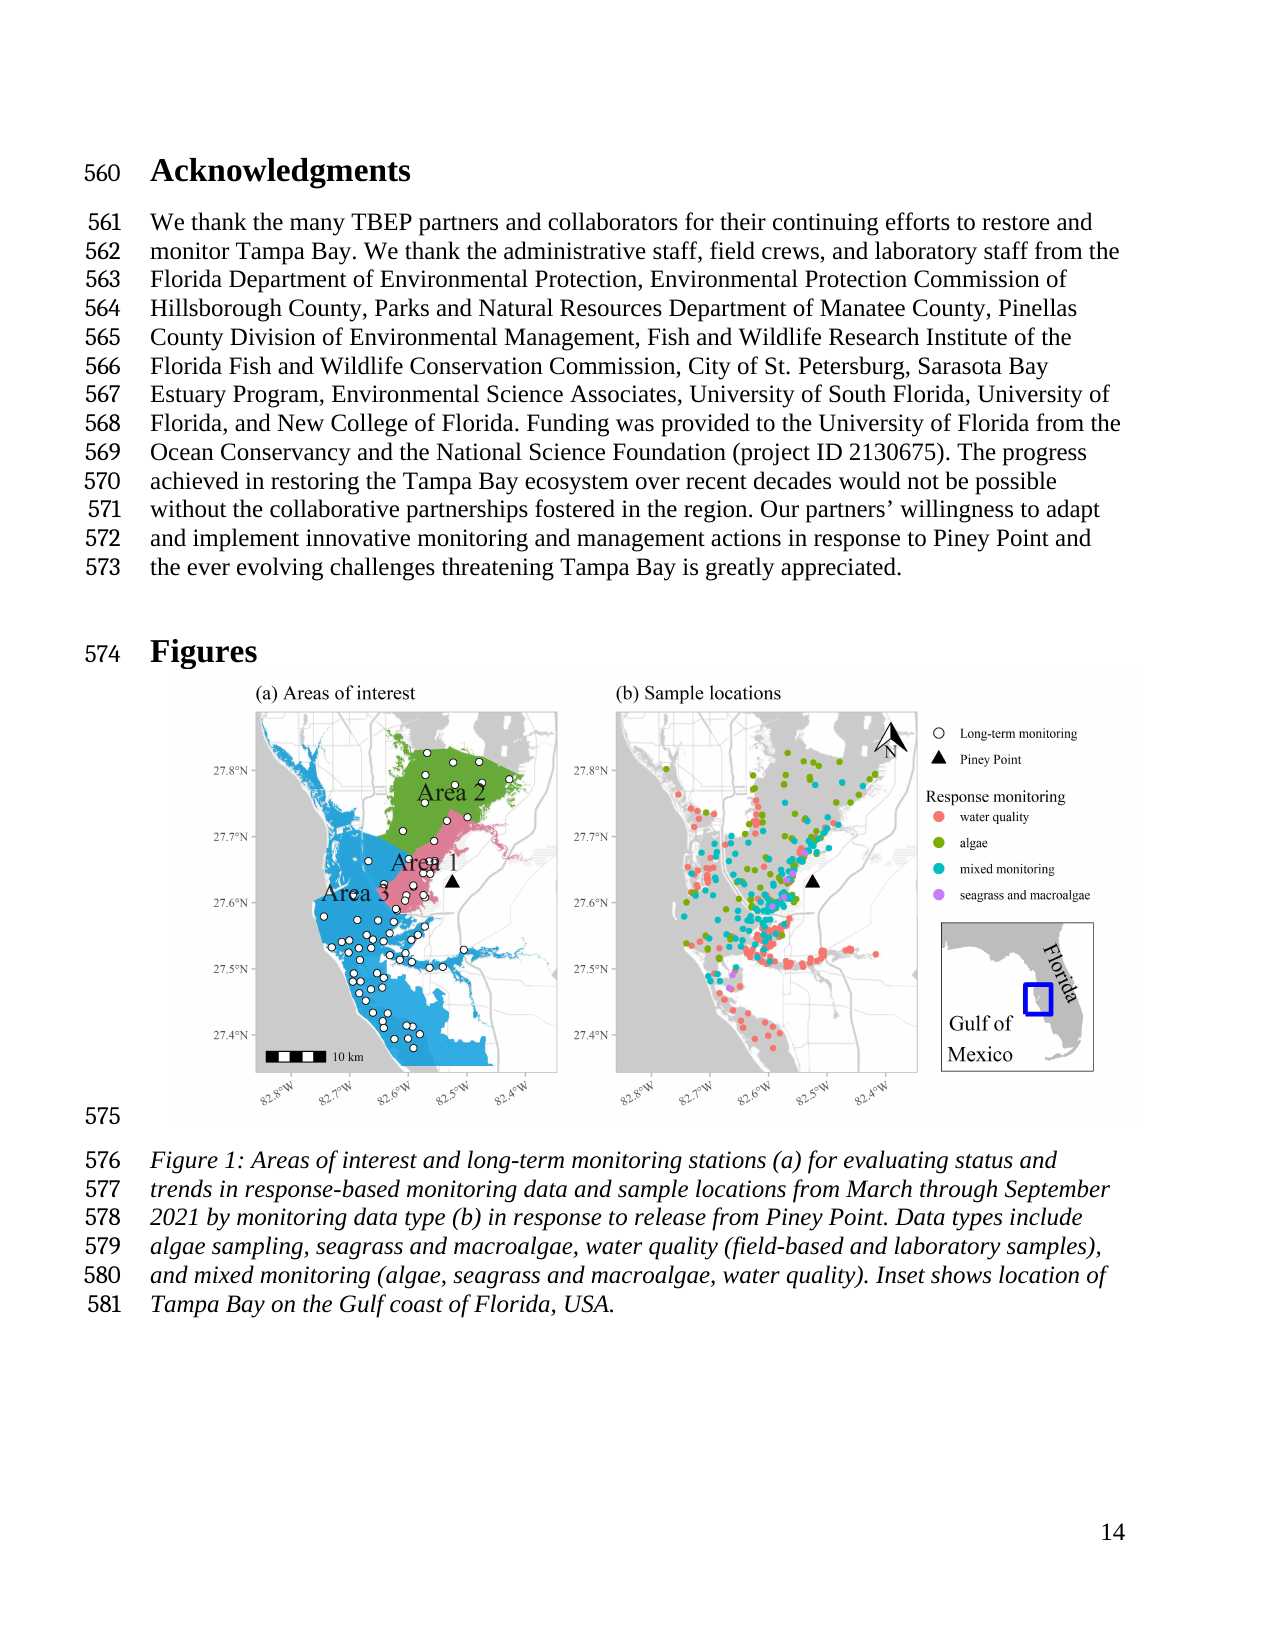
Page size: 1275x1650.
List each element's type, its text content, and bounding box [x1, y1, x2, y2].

subtitle Acknowledgments [150, 150, 1125, 188]
text Figure 1: Areas of interest and long-term monitoring stations (a) for evaluating status and trends in response-based monitoring data and sample locations from March through September 2021 by monitoring data type (b) in response to release from Piney Point. Data types include algae sampling, seagrass and macroalgae, water quality (field-based and laboratory samples), and mixed monitoring (algae, seagrass and macroalgae, water quality). Inset shows location of Tampa Bay on the Gulf coast of Florida, USA. [150, 1145, 1125, 1317]
text We thank the many TBEP partners and collaborators for their continuing efforts to restore and monitor Tampa Bay. We thank the administrative staff, field crews, and laboratory staff from the Florida Department of Environmental Protection, Environmental Protection Commission of Hillsborough County, Parks and Natural Resources Department of Manatee County, Pinellas County Division of Environmental Management, Fish and Wildlife Research Institute of the Florida Fish and Wildlife Conservation Commission, City of St. Petersburg, Sarasota Bay Estuary Program, Environmental Science Associates, University of South Florida, University of Florida, and New College of Florida. Funding was provided to the University of Florida from the Ocean Conservancy and the National Science Foundation (project ID 2130675). The progress achieved in restoring the Tampa Bay ecosystem over recent decades would not be possible without the collaborative partnerships fostered in the region. Our partners’ willingness to adapt and implement innovative monitoring and management actions in response to Piney Point and the ever evolving challenges threatening Tampa Bay is greatly appreciated. [150, 207, 1125, 581]
subtitle Figures [150, 631, 1125, 669]
picture [168, 669, 1144, 1125]
